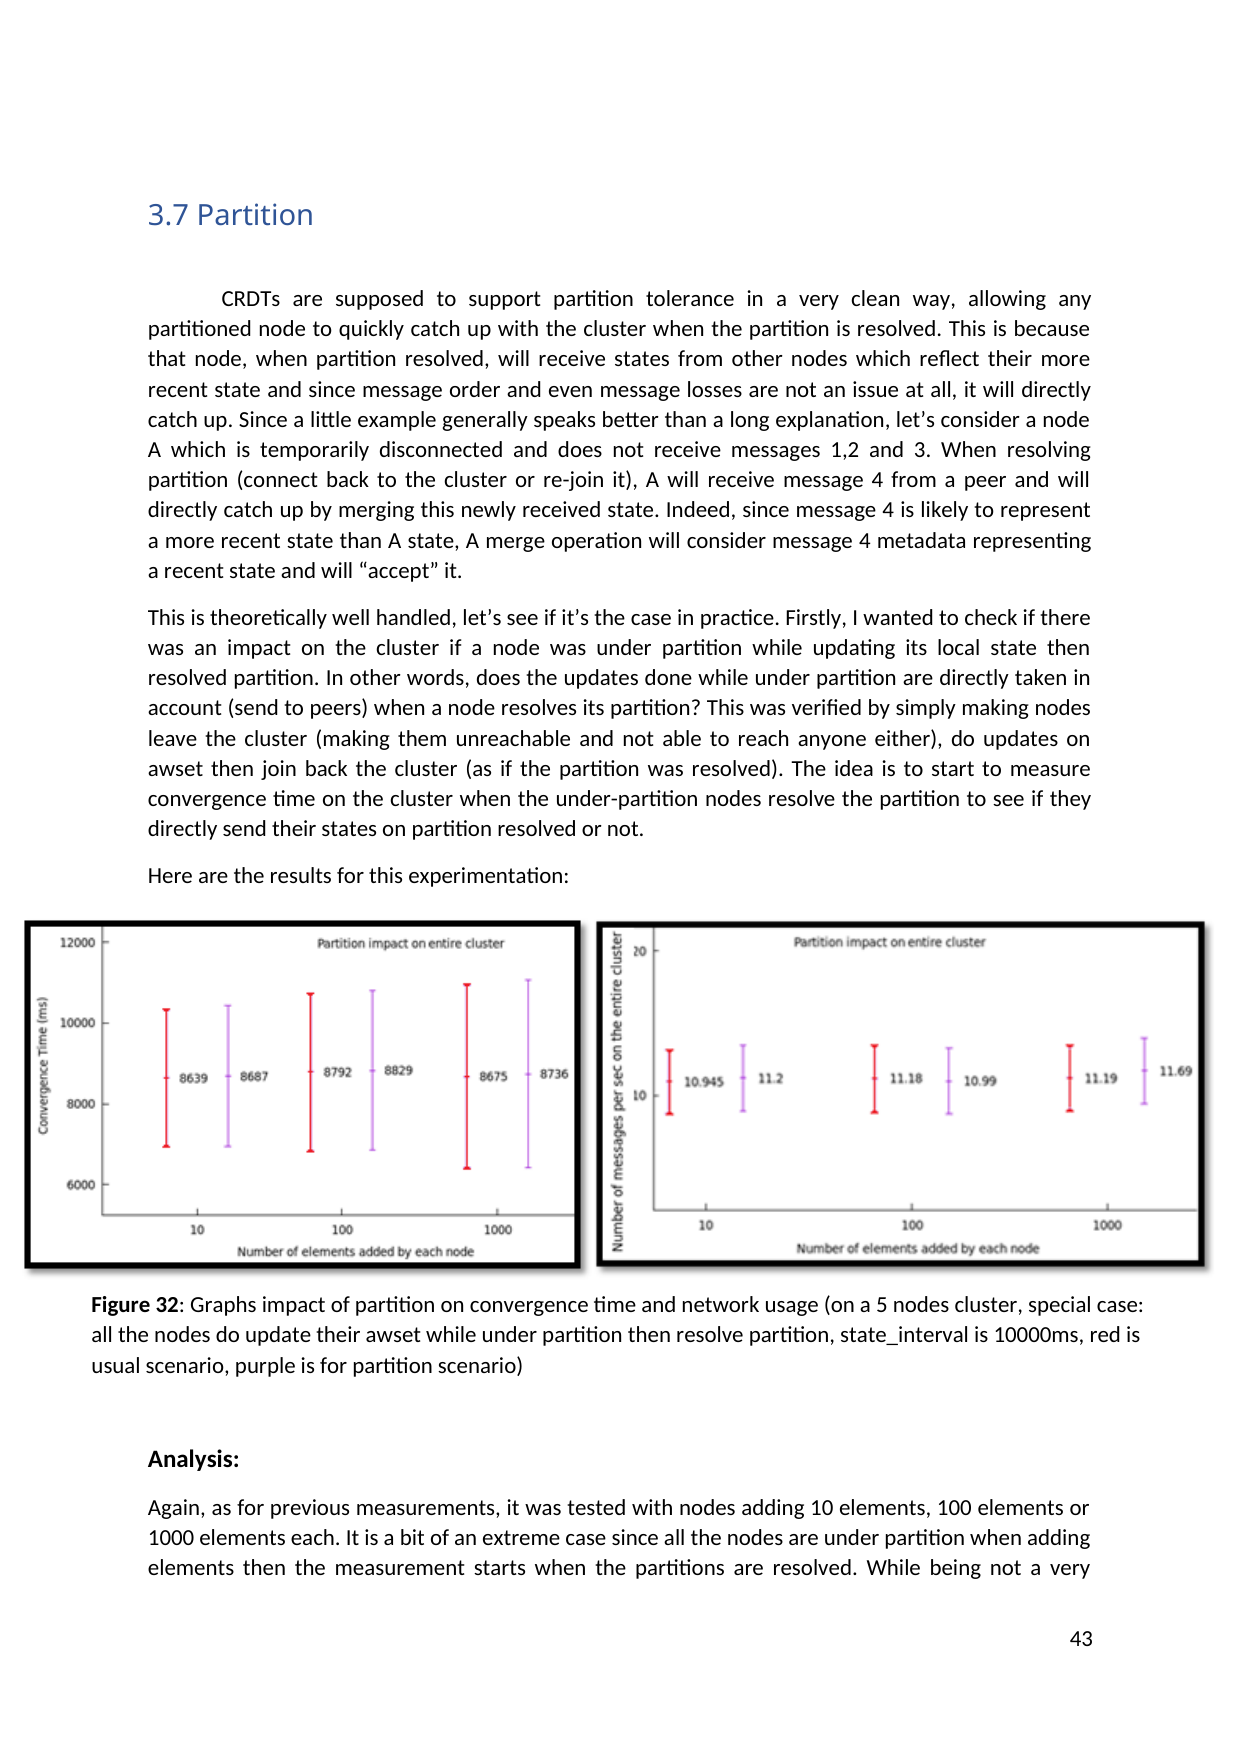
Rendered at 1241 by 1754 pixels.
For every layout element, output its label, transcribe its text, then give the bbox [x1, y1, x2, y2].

text This is theoretically well handled, let’s see if it’s the case in practice. Firstly, I wanted to check if there was an impact on the cluster if a node was under partition while updating its local state then resolved partition. In other words, does the updates done while under partition are directly taken in account (send to peers) when a node resolves its partition? This was verified by simply making nodes leave the cluster (making them unreachable and not able to reach anyone either), do updates on awset then join back the cluster (as if the partition was resolved). The idea is to start to measure convergence time on the cluster when the under-partition nodes resolve the partition to see if they directly send their states on partition resolved or not. [148, 603, 1093, 842]
picture [20, 916, 1215, 1278]
text CRDTs are supposed to support partition tolerance in a very clean way, allowing any partitioned node to quickly catch up with the cluster when the partition is resolved. This is because that node, when partition resolved, will receive states from other nodes which reflect their more recent state and since message order and even message losses are not an issue at all, it will directly catch up. Since a little example generally speaks better than a long explanation, let’s consider a node A which is temporarily disconnected and does not receive messages 1,2 and 3. When resolving partition (connect back to the cluster or re-join it), A will receive message 4 from a peer and will directly catch up by merging this newly received state. Indeed, since message 4 is likely to represent a more recent state than A state, A merge operation will consider message 4 metadata representing a recent state and will “accept” it. [148, 284, 1093, 584]
subtitle 3.7 Partition [148, 194, 1093, 234]
text Here are the results for this experimentation: [148, 861, 1093, 889]
text Analysis: [148, 1443, 1093, 1474]
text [148, 1493, 1093, 1581]
